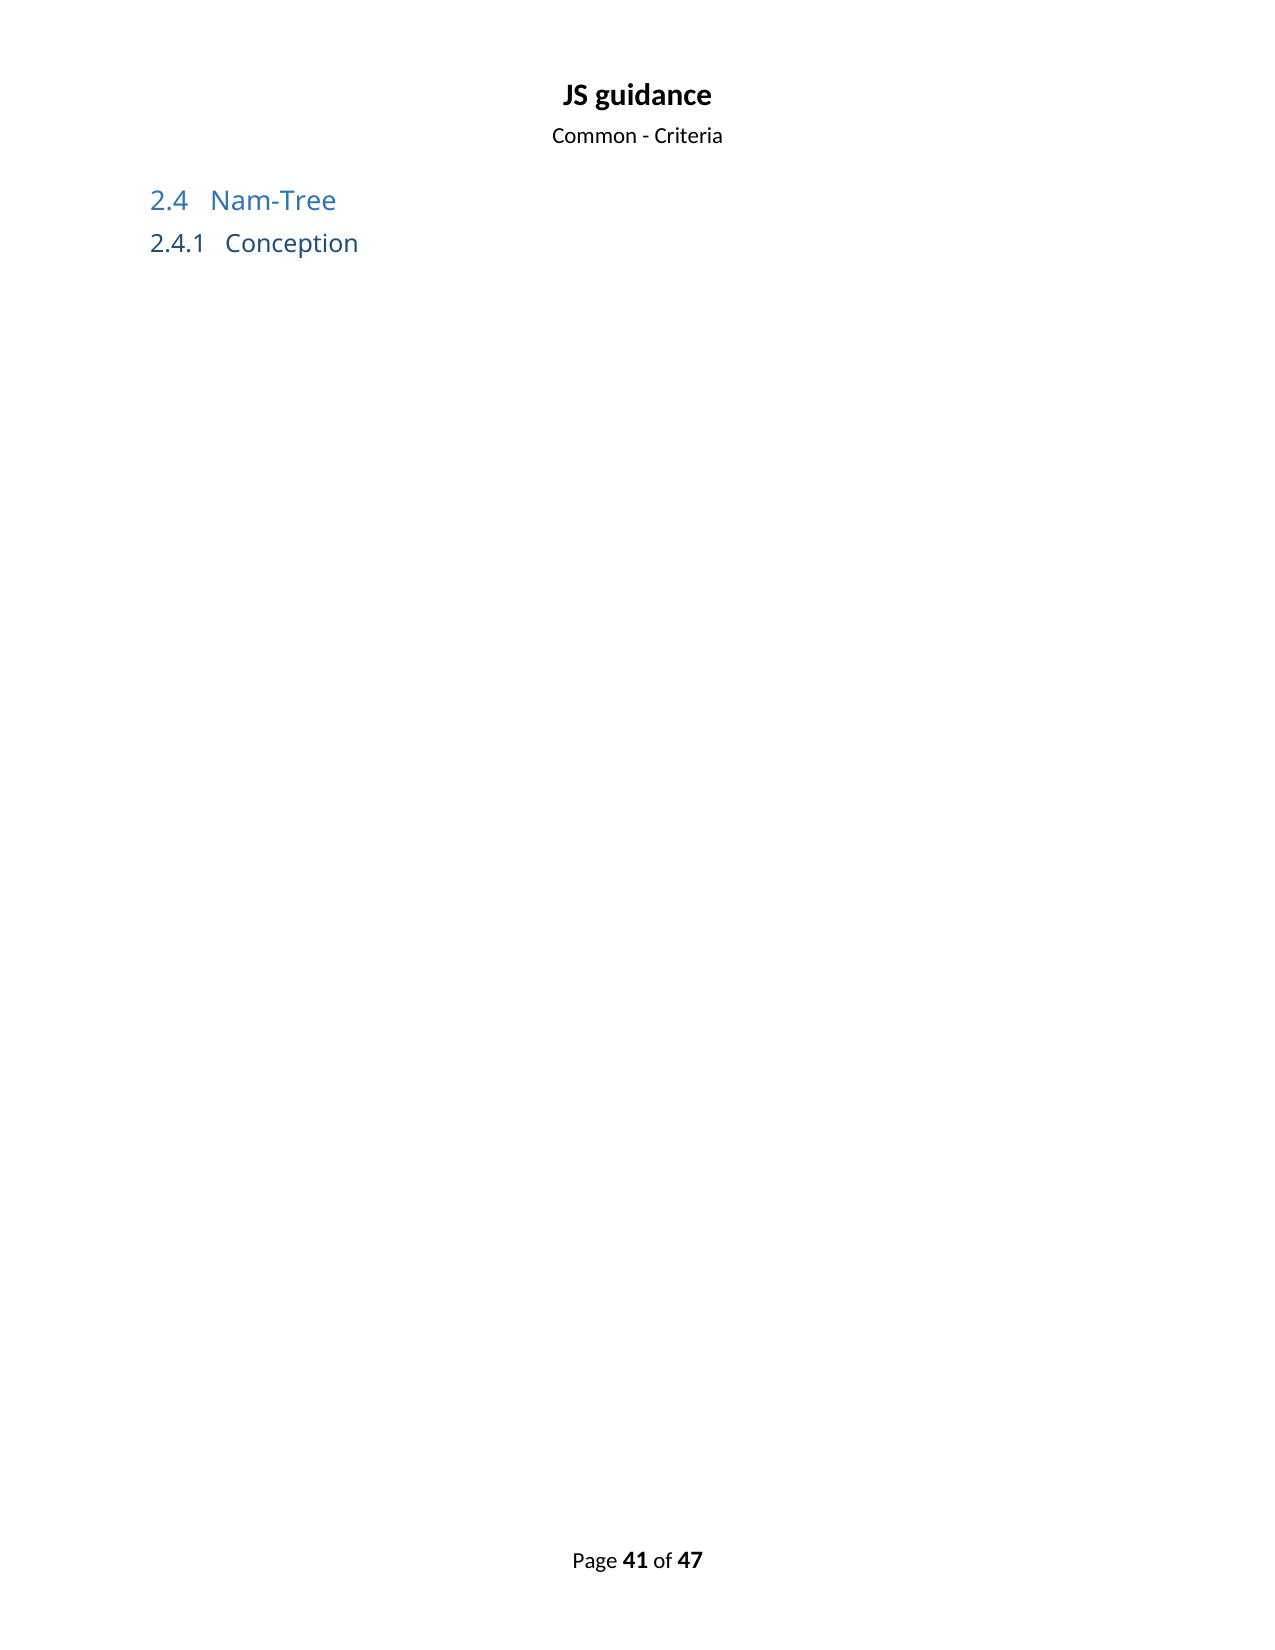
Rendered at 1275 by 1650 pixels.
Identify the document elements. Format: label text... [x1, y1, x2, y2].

subtitle Nam-Tree [150, 181, 1125, 218]
subtitle Conception [150, 225, 1125, 259]
